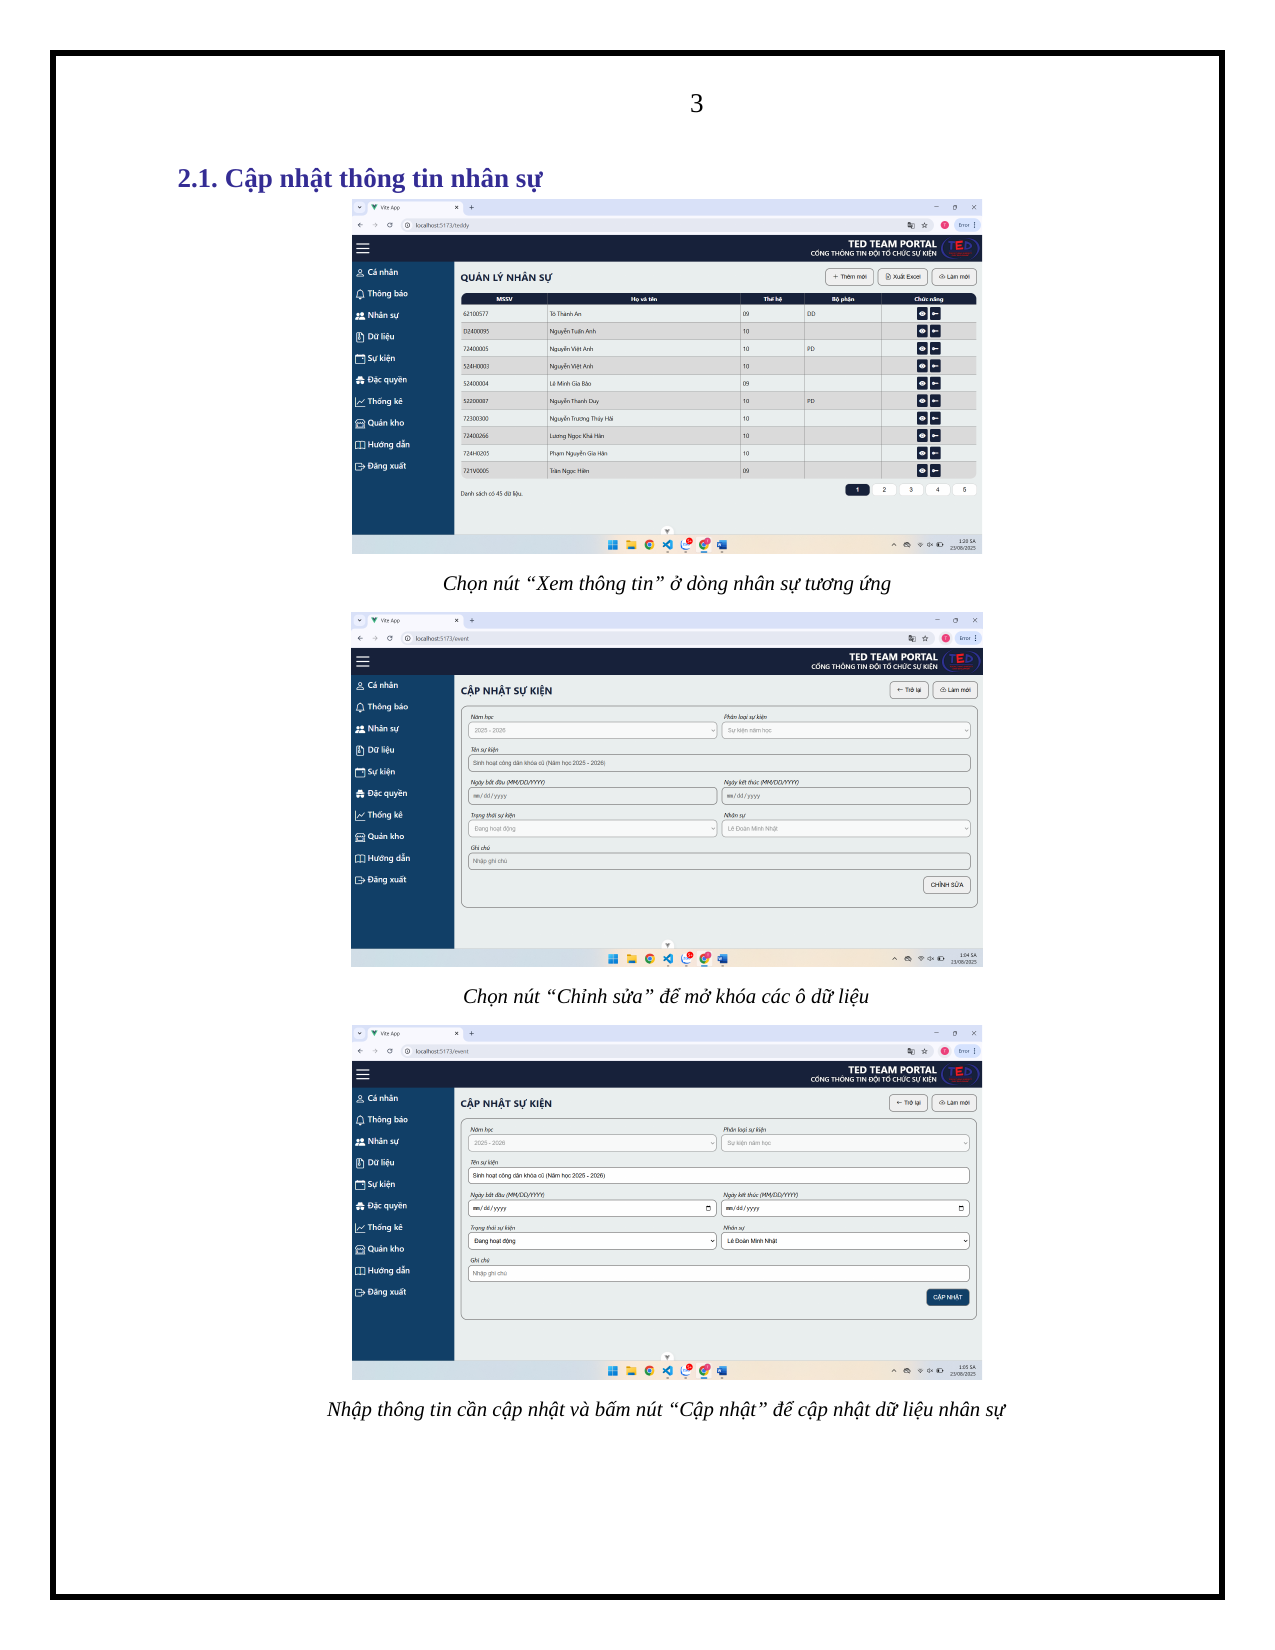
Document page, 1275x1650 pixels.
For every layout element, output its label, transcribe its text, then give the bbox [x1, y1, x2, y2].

text Chọn nút “Xem thông tin” ở dòng nhân sự tương ứng [177, 571, 1157, 595]
picture [351, 612, 983, 967]
picture [352, 199, 983, 554]
text Nhập thông tin cần cập nhật và bấm nút “Cập nhật” để cập nhật dữ liệu nhân sự [177, 1397, 1157, 1421]
subtitle Cập nhật thông tin nhân sự [177, 162, 1157, 193]
text Chọn nút “Chỉnh sửa” để mở khóa các ô dữ liệu [177, 984, 1157, 1008]
picture [352, 1025, 983, 1380]
